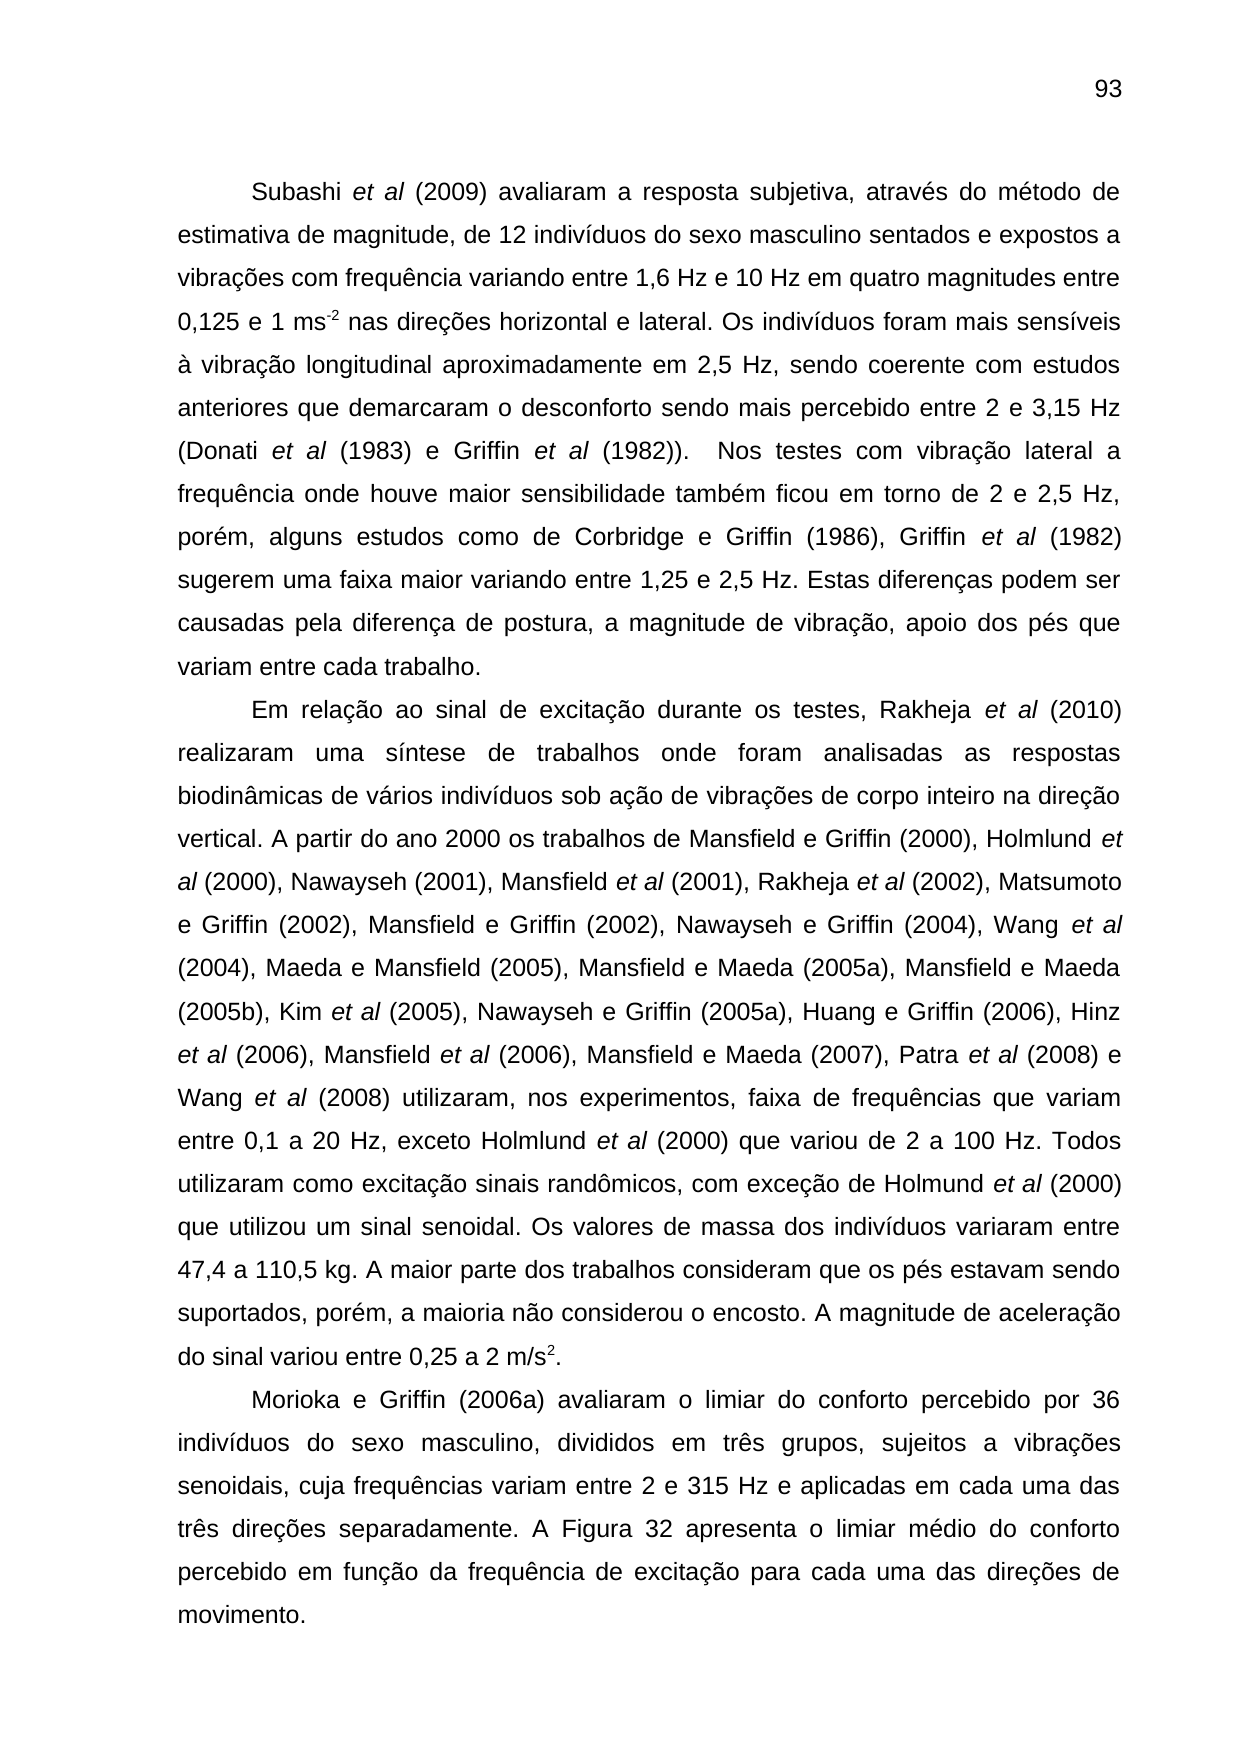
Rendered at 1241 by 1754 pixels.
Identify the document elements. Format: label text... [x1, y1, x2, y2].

text Subashi et al (2009) avaliaram a resposta subjetiva, através do método de estimativa de magnitude, de 12 indivíduos do sexo masculino sentados e expostos a vibrações com frequência variando entre 1,6 Hz e 10 Hz em quatro magnitudes entre 0,125 e 1 ms-2 nas direções horizontal e lateral. Os indivíduos foram mais sensíveis à vibração longitudinal aproximadamente em 2,5 Hz, sendo coerente com estudos anteriores que demarcaram o desconforto sendo mais percebido entre 2 e 3,15 Hz (Donati et al (1983) e Griffin et al (1982)). Nos testes com vibração lateral a frequência onde houve maior sensibilidade também ficou em torno de 2 e 2,5 Hz, porém, alguns estudos como de Corbridge e Griffin (1986), Griffin et al (1982) sugerem uma faixa maior variando entre 1,25 e 2,5 Hz. Estas diferenças podem ser causadas pela diferença de postura, a magnitude de vibração, apoio dos pés que variam entre cada trabalho. [177, 177, 1122, 680]
text Morioka e Griffin (2006a) avaliaram o limiar do conforto percebido por 36 indivíduos do sexo masculino, divididos em três grupos, sujeitos a vibrações senoidais, cuja frequências variam entre 2 e 315 Hz e aplicadas em cada uma das três direções separadamente. A Figura 32 apresenta o limiar médio do conforto percebido em função da frequência de excitação para cada uma das direções de movimento. [177, 1385, 1122, 1629]
text Em relação ao sinal de excitação durante os testes, Rakheja et al (2010) realizaram uma síntese de trabalhos onde foram analisadas as respostas biodinâmicas de vários indivíduos sob ação de vibrações de corpo inteiro na direção vertical. A partir do ano 2000 os trabalhos de Mansfield e Griffin (2000), Holmlund et al (2000), Nawayseh (2001), Mansfield et al (2001), Rakheja et al (2002), Matsumoto e Griffin (2002), Mansfield e Griffin (2002), Nawayseh e Griffin (2004), Wang et al (2004), Maeda e Mansfield (2005), Mansfield e Maeda (2005a), Mansfield e Maeda (2005b), Kim et al (2005), Nawayseh e Griffin (2005a), Huang e Griffin (2006), Hinz et al (2006), Mansfield et al (2006), Mansfield e Maeda (2007), Patra et al (2008) e Wang et al (2008) utilizaram, nos experimentos, faixa de frequências que variam entre 0,1 a 20 Hz, exceto Holmlund et al (2000) que variou de 2 a 100 Hz. Todos utilizaram como excitação sinais randômicos, com exceção de Holmund et al (2000) que utilizou um sinal senoidal. Os valores de massa dos indivíduos variaram entre 47,4 a 110,5 kg. A maior parte dos trabalhos consideram que os pés estavam sendo suportados, porém, a maioria não considerou o encosto. A magnitude de aceleração do sinal variou entre 0,25 a 2 m/s2. [177, 695, 1122, 1370]
